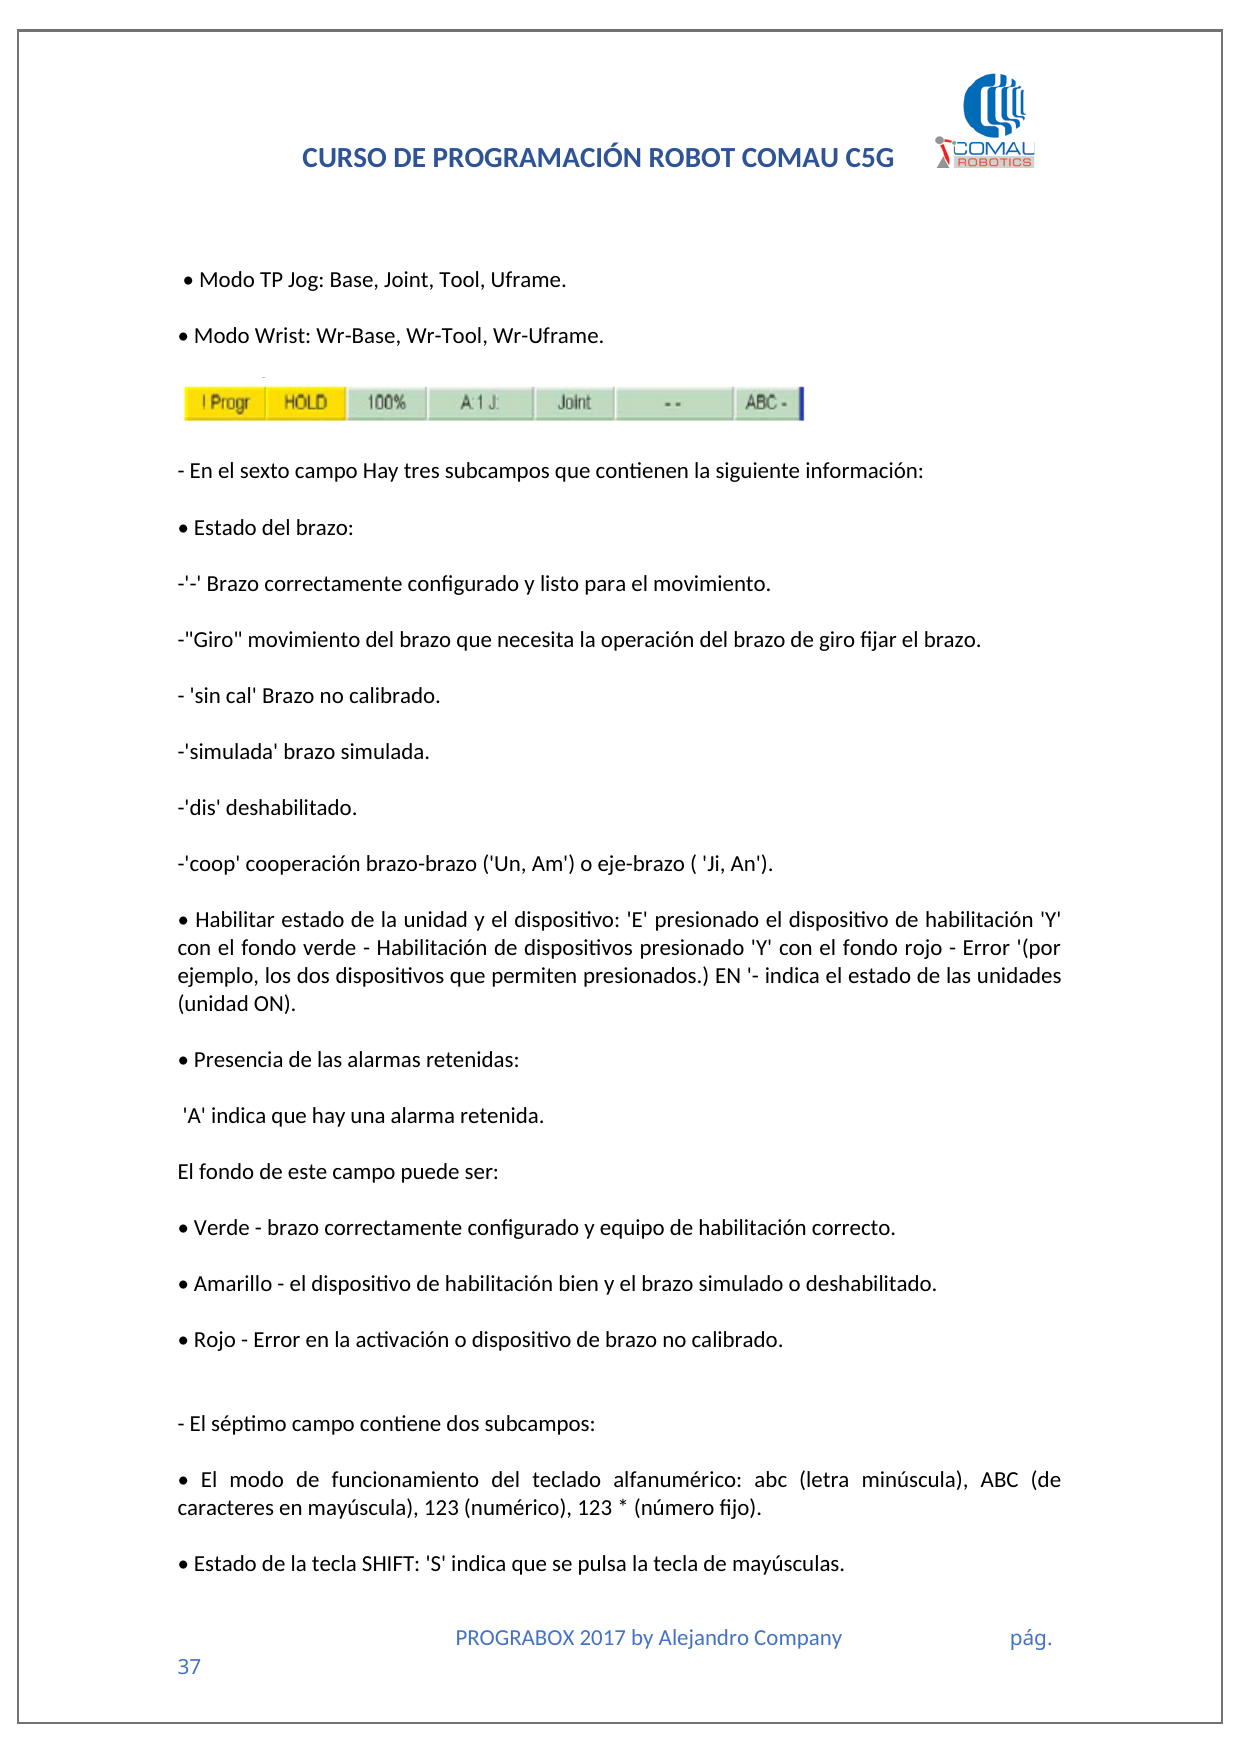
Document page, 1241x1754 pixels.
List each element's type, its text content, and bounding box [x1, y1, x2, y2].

text • Verde - brazo correctamente configurado y equipo de habilitación correcto. [177, 1185, 1063, 1241]
picture [177, 377, 812, 429]
text 'A' indica que hay una alarma retenida. [177, 1101, 1063, 1129]
text • Rojo - Error en la activación o dispositivo de brazo no calibrado. [177, 1297, 1063, 1353]
text -'coop' cooperación brazo-brazo ('Un, Am') o eje-brazo ( 'Ji, An'). [177, 849, 1063, 877]
text • Modo TP Jog: Base, Joint, Tool, Uframe. [177, 265, 1063, 293]
text - 'sin cal' Brazo no calibrado. [177, 681, 1063, 709]
text -"Giro" movimiento del brazo que necesita la operación del brazo de giro fijar el brazo. [177, 625, 1063, 653]
text • Habilitar estado de la unidad y el dispositivo: 'E' presionado el dispositivo de habilitación 'Y' con el fondo verde - Habilitación de dispositivos presionado 'Y' con el fondo rojo - Error '(por ejemplo, los dos dispositivos que permiten presionados.) EN '- indica el estado de las unidades (unidad ON). [177, 877, 1063, 1017]
text - En el sexto campo Hay tres subcampos que contienen la siguiente información: [177, 457, 1063, 484]
text El fondo de este campo puede ser: [177, 1157, 1063, 1185]
text • El modo de funcionamiento del teclado alfanumérico: abc (letra minúscula), ABC (de caracteres en mayúscula), 123 (numérico), 123 * (número fijo). [177, 1437, 1063, 1521]
text -'dis' deshabilitado. [177, 793, 1063, 821]
text - El séptimo campo contiene dos subcampos: [177, 1381, 1063, 1437]
text • Estado del brazo: [177, 484, 1063, 541]
text • Modo Wrist: Wr-Base, Wr-Tool, Wr-Uframe. [177, 321, 1063, 349]
text • Amarillo - el dispositivo de habilitación bien y el brazo simulado o deshabilitado. [177, 1241, 1063, 1297]
text -'simulada' brazo simulada. [177, 737, 1063, 765]
text • Estado de la tecla SHIFT: 'S' indica que se pulsa la tecla de mayúsculas. [177, 1521, 1063, 1577]
text • Presencia de las alarmas retenidas: [177, 1017, 1063, 1073]
text -'-' Brazo correctamente configurado y listo para el movimiento. [177, 541, 1063, 597]
